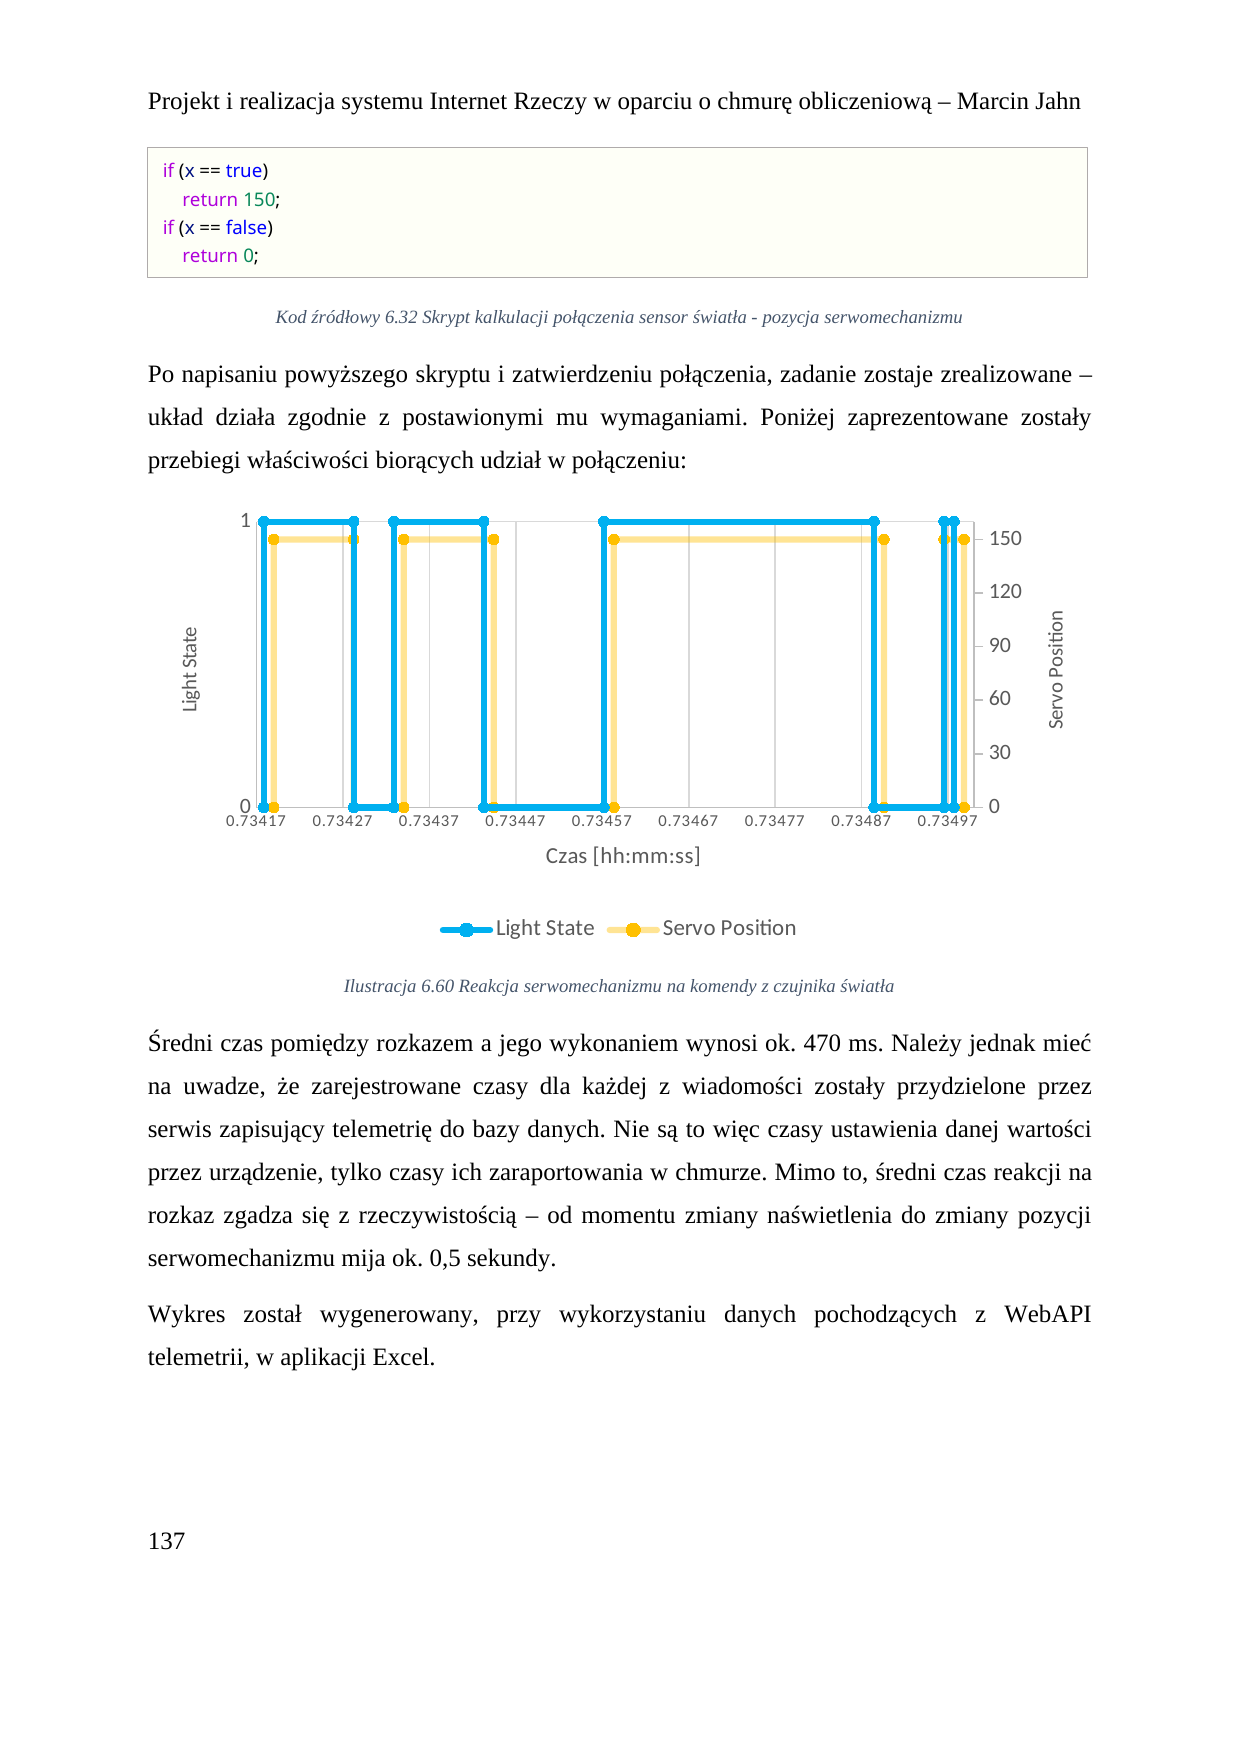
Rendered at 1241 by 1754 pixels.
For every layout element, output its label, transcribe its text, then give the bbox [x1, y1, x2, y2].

text Wykres został wygenerowany, przy wykorzystaniu danych pochodzących z WebAPI telemetrii, w aplikacji Excel. [148, 1299, 1093, 1371]
text Średni czas pomiędzy rozkazem a jego wykonaniem wynosi ok. 470 ms. Należy jednak mieć na uwadze, że zarejestrowane czasy dla każdej z wiadomości zostały przydzielone przez serwis zapisujący telemetrię do bazy danych. Nie są to więc czasy ustawienia danej wartości przez urządzenie, tylko czasy ich zaraportowania w chmurze. Mimo to, średni czas reakcji na rozkaz zgadza się z rzeczywistością – od momentu zmiany naświetlenia do zmiany pozycji serwomechanizmu mija ok. 0,5 sekundy. [148, 1028, 1093, 1272]
text Po napisaniu powyższego skryptu i zatwierdzeniu połączenia, zadanie zostaje zrealizowane – układ działa zgodnie z postawionymi mu wymaganiami. Poniżej zaprezentowane zostały przebiegi właściwości biorących udział w połączeniu: [148, 359, 1093, 474]
text Ilustracja 6.2 Reakcja serwomechanizmu na komendy z czujnika światła [148, 975, 1093, 996]
